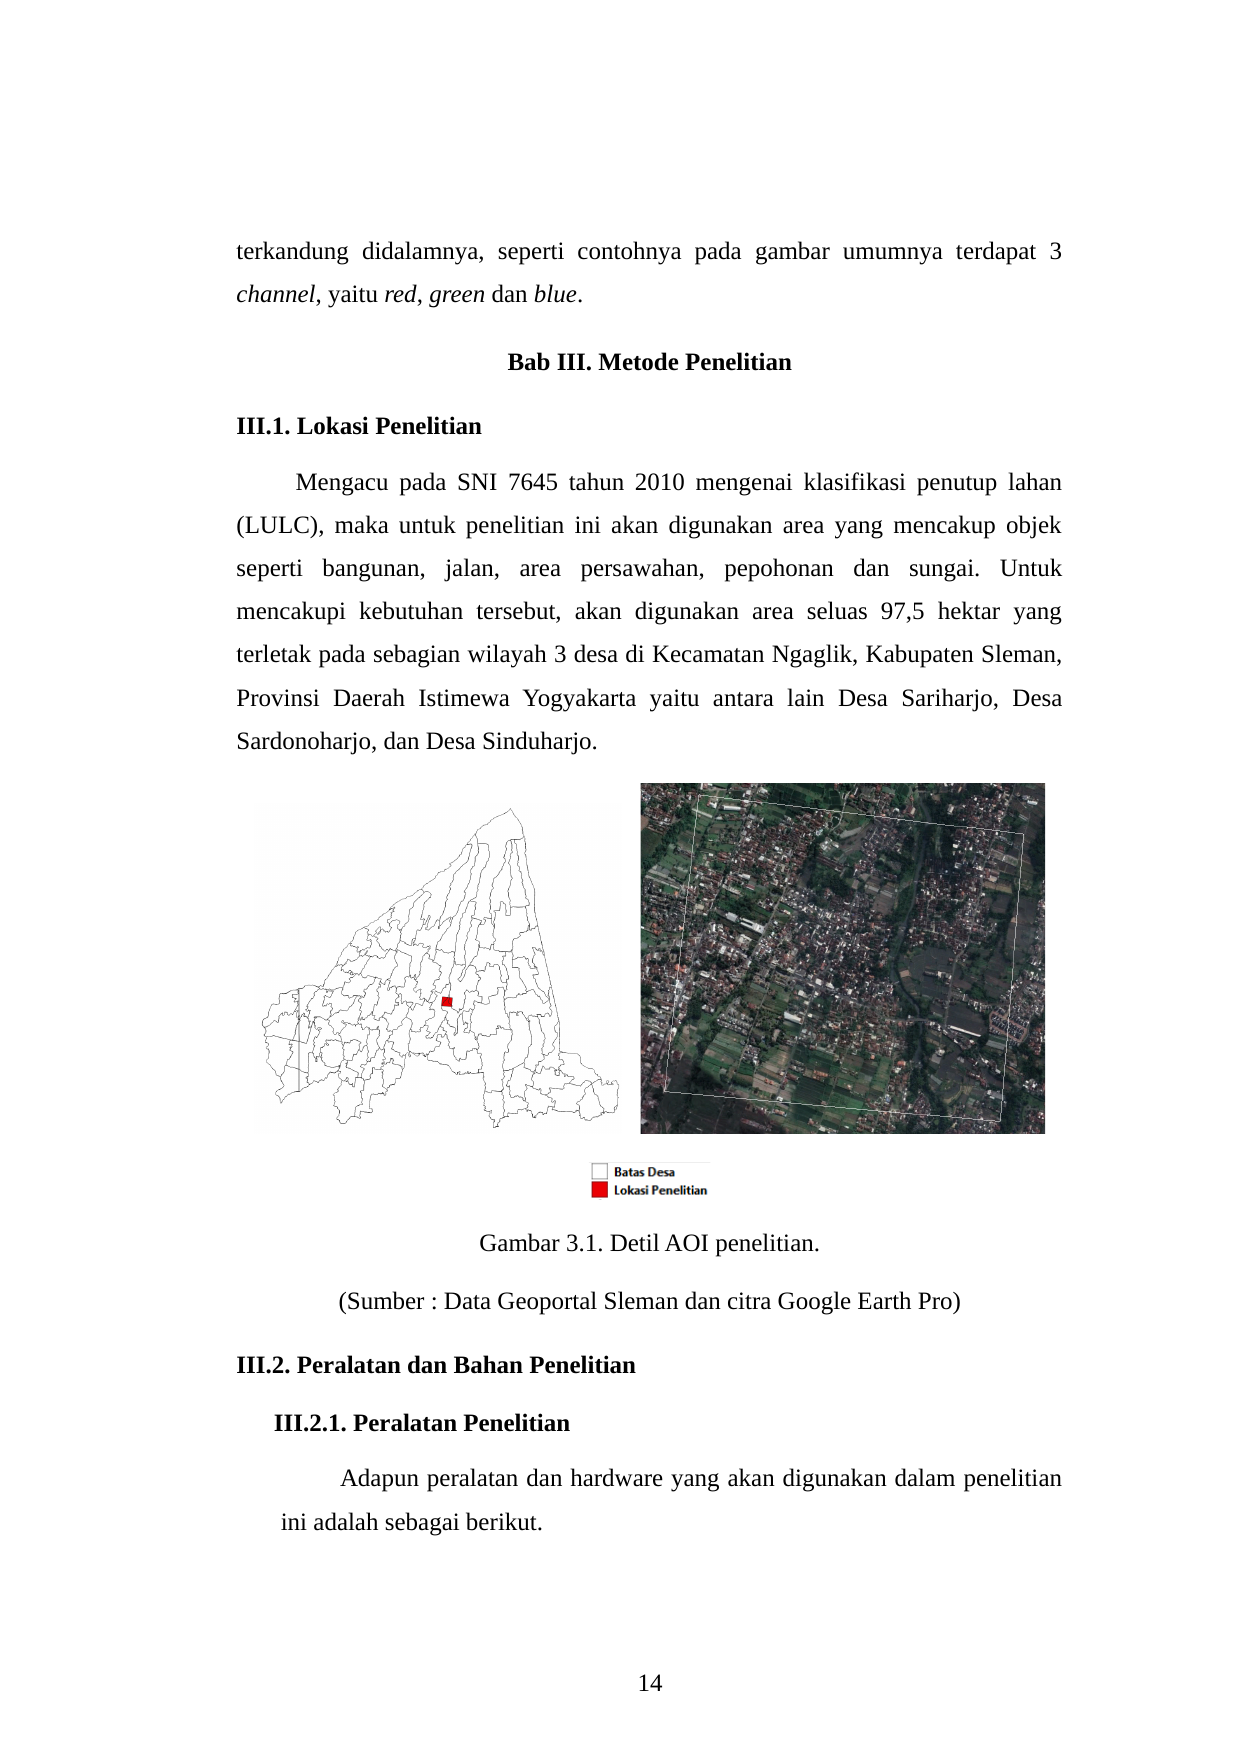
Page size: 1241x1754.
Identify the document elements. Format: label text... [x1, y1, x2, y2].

subtitle III.2. Peralatan dan Bahan Penelitian [236, 1350, 1063, 1379]
subtitle III.1. Lokasi Penelitian [236, 411, 1063, 440]
subtitle III.2.1. Peralatan Penelitian [274, 1408, 1063, 1437]
picture [253, 803, 622, 1134]
subtitle Bab III. Metode Penelitian [236, 347, 1063, 376]
text Gambar 3.1. Detil AOI penelitian. [236, 1228, 1063, 1257]
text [236, 236, 1063, 308]
text (Sumber : Data Geoportal Sleman dan citra Google Earth Pro) [236, 1286, 1063, 1315]
picture [588, 1162, 711, 1200]
picture [640, 783, 1046, 1134]
text Mengacu pada SNI 7645 tahun 2010 mengenai klasifikasi penutup lahan (LULC), maka untuk penelitian ini akan digunakan area yang mencakup objek seperti bangunan, jalan, area persawahan, pepohonan dan sungai. Untuk mencakupi kebutuhan tersebut, akan digunakan area seluas 97,5 hektar yang terletak pada sebagian wilayah 3 desa di Kecamatan Ngaglik, Kabupaten Sleman, Provinsi Daerah Istimewa Yogyakarta yaitu antara lain Desa Sariharjo, Desa Sardonoharjo, dan Desa Sinduharjo. [236, 467, 1063, 754]
text Adapun peralatan dan hardware yang akan digunakan dalam penelitian ini adalah sebagai berikut. [281, 1463, 1063, 1535]
